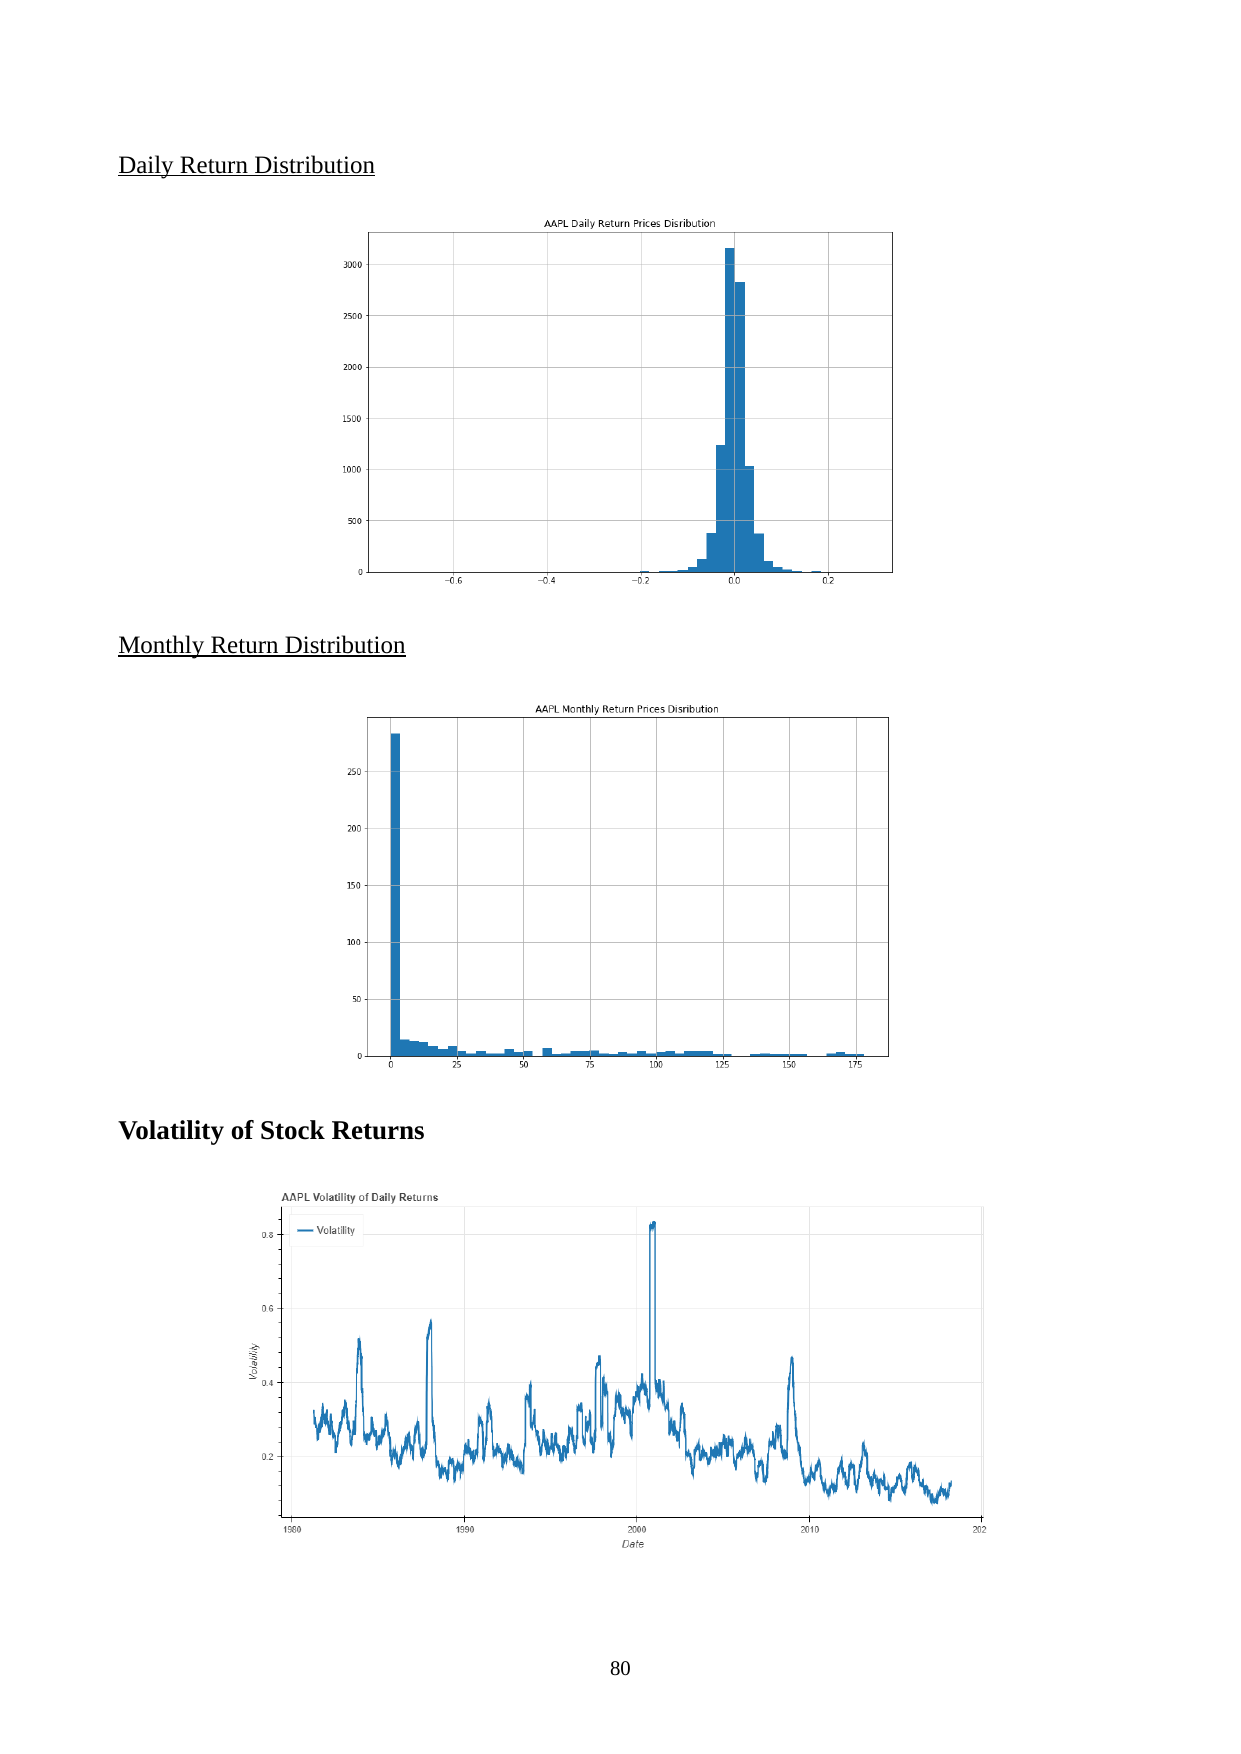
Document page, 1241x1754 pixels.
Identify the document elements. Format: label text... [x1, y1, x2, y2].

subtitle Daily Return Distribution [118, 150, 1122, 179]
subtitle Volatility of Stock Returns [118, 1114, 1122, 1145]
picture [335, 218, 906, 591]
picture [245, 1185, 995, 1551]
picture [347, 698, 893, 1075]
subtitle Monthly Return Distribution [118, 630, 1122, 659]
